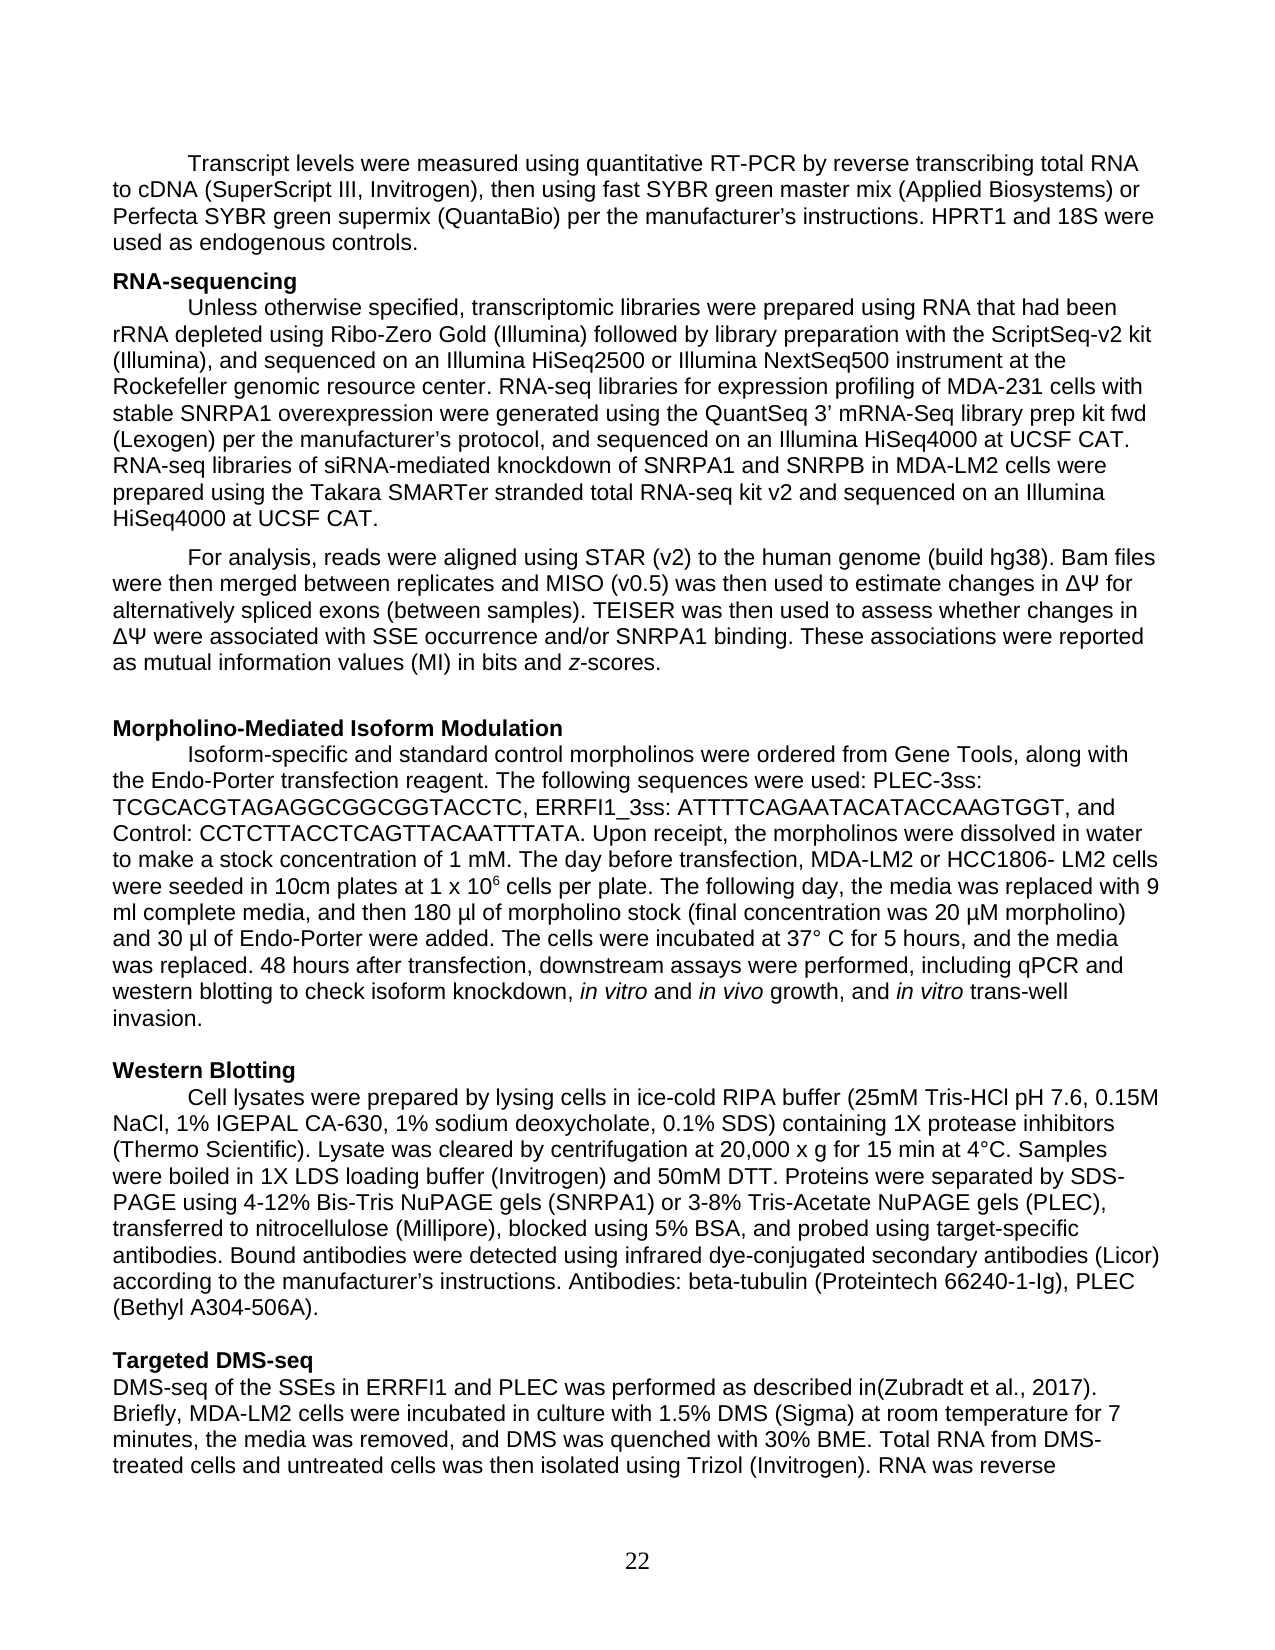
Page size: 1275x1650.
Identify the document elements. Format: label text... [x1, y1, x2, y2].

text Targeted DMS-seq [112, 1347, 1162, 1373]
text For analysis, reads were aligned using STAR (v2) to the human genome (build hg38). Bam files were then merged between replicates and MISO (v0.5) was then used to estimate changes in ΔΨ for alternatively spliced exons (between samples). TEISER was then used to assess whether changes in ΔΨ were associated with SSE occurrence and/or SNRPA1 binding. These associations were reported as mutual information values (MI) in bits and z-scores. [112, 544, 1162, 676]
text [112, 1373, 1162, 1479]
text Unless otherwise specified, transcriptomic libraries were prepared using RNA that had been rRNA depleted using Ribo-Zero Gold (Illumina) followed by library preparation with the ScriptSeq-v2 kit (Illumina), and sequenced on an Illumina HiSeq2500 or Illumina NextSeq500 instrument at the Rockefeller genomic resource center. RNA-seq libraries for expression profiling of MDA-231 cells with stable SNRPA1 overexpression were generated using the QuantSeq 3’ mRNA-Seq library prep kit fwd (Lexogen) per the manufacturer’s protocol, and sequenced on an Illumina HiSeq4000 at UCSF CAT. RNA-seq libraries of siRNA-mediated knockdown of SNRPA1 and SNRPB in MDA-LM2 cells were prepared using the Takara SMARTer stranded total RNA-seq kit v2 and sequenced on an Illumina HiSeq4000 at UCSF CAT. [112, 294, 1162, 531]
text Cell lysates were prepared by lysing cells in ice-cold RIPA buffer (25mM Tris-HCl pH 7.6, 0.15M NaCl, 1% IGEPAL CA-630, 1% sodium deoxycholate, 0.1% SDS) containing 1X protease inhibitors (Thermo Scientific). Lysate was cleared by centrifugation at 20,000 x g for 15 min at 4°C. Samples were boiled in 1X LDS loading buffer (Invitrogen) and 50mM DTT. Proteins were separated by SDS-PAGE using 4-12% Bis-Tris NuPAGE gels (SNRPA1) or 3-8% Tris-Acetate NuPAGE gels (PLEC), transferred to nitrocellulose (Millipore), blocked using 5% BSA, and probed using target-specific antibodies. Bound antibodies were detected using infrared dye-conjugated secondary antibodies (Licor) according to the manufacturer’s instructions. Antibodies: beta-tubulin (Proteintech 66240-1-Ig), PLEC (Bethyl A304-506A). [112, 1083, 1162, 1321]
text Morpholino-Mediated Isoform Modulation [112, 714, 1162, 741]
text RNA-sequencing [112, 268, 1162, 294]
text Isoform-specific and standard control morpholinos were ordered from Gene Tools, along with the Endo-Porter transfection reagent. The following sequences were used: PLEC-3ss: TCGCACGTAGAGGCGGCGGTACCTC, ERRFI1_3ss: ATTTTCAGAATACATACCAAGTGGT, and Control: CCTCTTACCTCAGTTACAATTTATA. Upon receipt, the morpholinos were dissolved in water to make a stock concentration of 1 mM. The day before transfection, MDA-LM2 or HCC1806- LM2 cells were seeded in 10cm plates at 1 x 106 cells per plate. The following day, the media was replaced with 9 ml complete media, and then 180 µl of morpholino stock (final concentration was 20 µM morpholino) and 30 µl of Endo-Porter were added. The cells were incubated at 37° C for 5 hours, and the media was replaced. 48 hours after transfection, downstream assays were performed, including qPCR and western blotting to check isoform knockdown, in vitro and in vivo growth, and in vitro trans-well invasion. [112, 741, 1162, 1031]
text Transcript levels were measured using quantitative RT-PCR by reverse transcribing total RNA to cDNA (SuperScript III, Invitrogen), then using fast SYBR green master mix (Applied Biosystems) or Perfecta SYBR green supermix (QuantaBio) per the manufacturer’s instructions. HPRT1 and 18S were used as endogenous controls. [112, 150, 1162, 255]
text Western Blotting [112, 1057, 1162, 1083]
